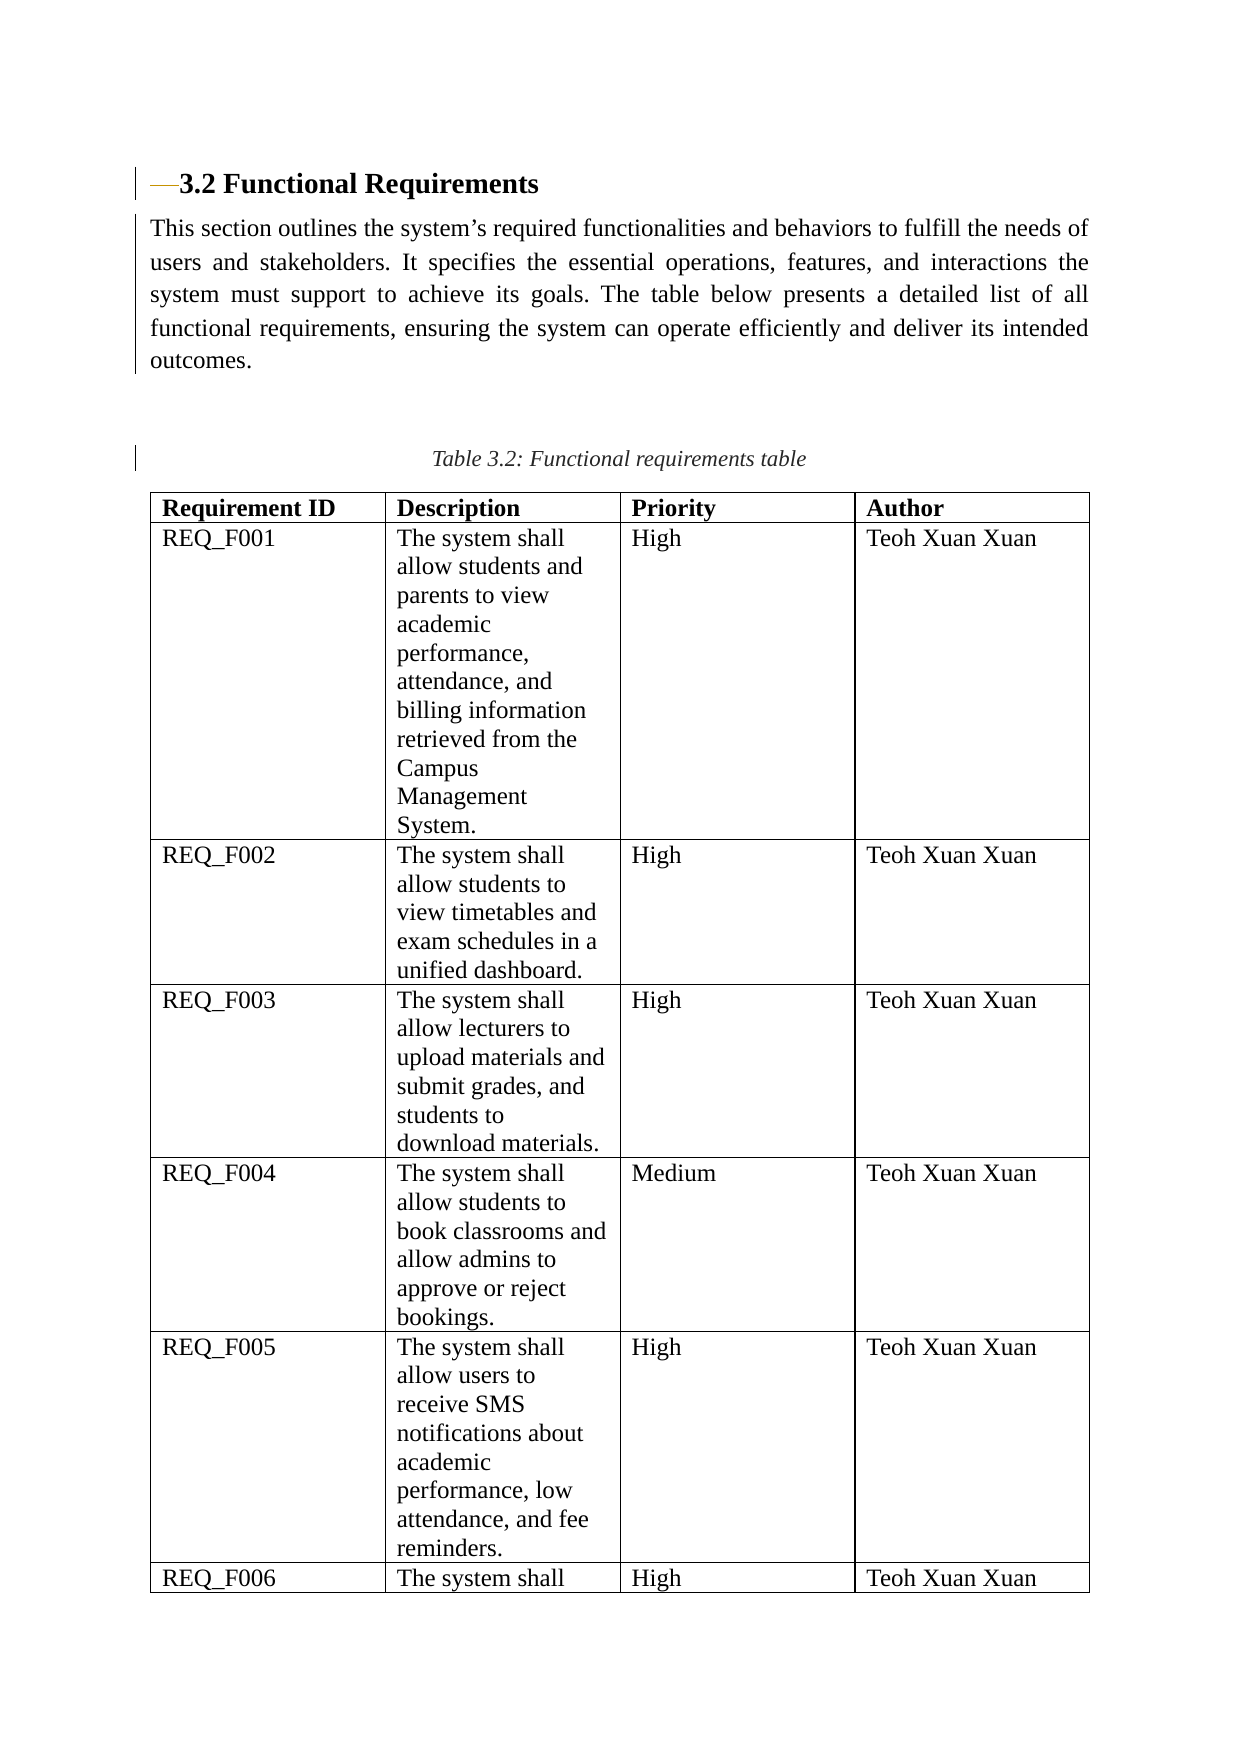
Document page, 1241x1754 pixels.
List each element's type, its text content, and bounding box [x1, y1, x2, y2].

table_cell High [621, 523, 854, 839]
table_cell Medium [621, 1158, 854, 1331]
table_cell High [621, 1563, 854, 1592]
table_cell The system shall allow students to view timetables and exam schedules in a unified dashboard. [386, 840, 620, 984]
table_cell REQ_F002 [151, 840, 385, 984]
table_cell Teoh Xuan Xuan [856, 1563, 1089, 1592]
table_cell The system shall allow users to receive SMS notifications about academic performance, low attendance, and fee reminders. [386, 1332, 620, 1562]
table_cell High [621, 840, 854, 984]
table_cell Teoh Xuan Xuan [856, 523, 1089, 839]
table_cell The system shall allow lecturers to upload materials and submit grades, and students to download materials. [386, 985, 620, 1157]
table_cell REQ_F005 [151, 1332, 385, 1562]
table_cell Teoh Xuan Xuan [856, 1332, 1089, 1562]
table_cell High [621, 1332, 854, 1562]
table_cell The system shall allow students and parents to view academic performance, attendance, and billing information retrieved from the Campus Management System. [386, 523, 620, 839]
table_header Priority [621, 493, 854, 522]
table_header Author [856, 493, 1089, 522]
text Table 3.2: Functional requirements table [150, 445, 1090, 471]
table_cell REQ_F001 [151, 523, 385, 839]
table_cell The system shall allow students to book classrooms and allow admins to approve or reject bookings. [386, 1158, 620, 1331]
table_header Requirement ID [151, 493, 385, 522]
table_cell REQ_F004 [151, 1158, 385, 1331]
text This section outlines the system’s required functionalities and behaviors to fulfill the needs of users and stakeholders. It specifies the essential operations, features, and interactions the system must support to achieve its goals. The table below presents a detailed list of all functional requirements, ensuring the system can operate efficiently and deliver its intended outcomes. [150, 213, 1090, 374]
table_cell High [621, 985, 854, 1157]
subtitle 3.2 Functional Requirements [150, 167, 1090, 200]
table_cell Teoh Xuan Xuan [856, 840, 1089, 984]
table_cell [386, 1563, 620, 1592]
table_cell Teoh Xuan Xuan [856, 1158, 1089, 1331]
table_header Description [386, 493, 620, 522]
table_cell REQ_F003 [151, 985, 385, 1157]
table_cell REQ_F006 [151, 1563, 385, 1592]
table_cell Teoh Xuan Xuan [856, 985, 1089, 1157]
